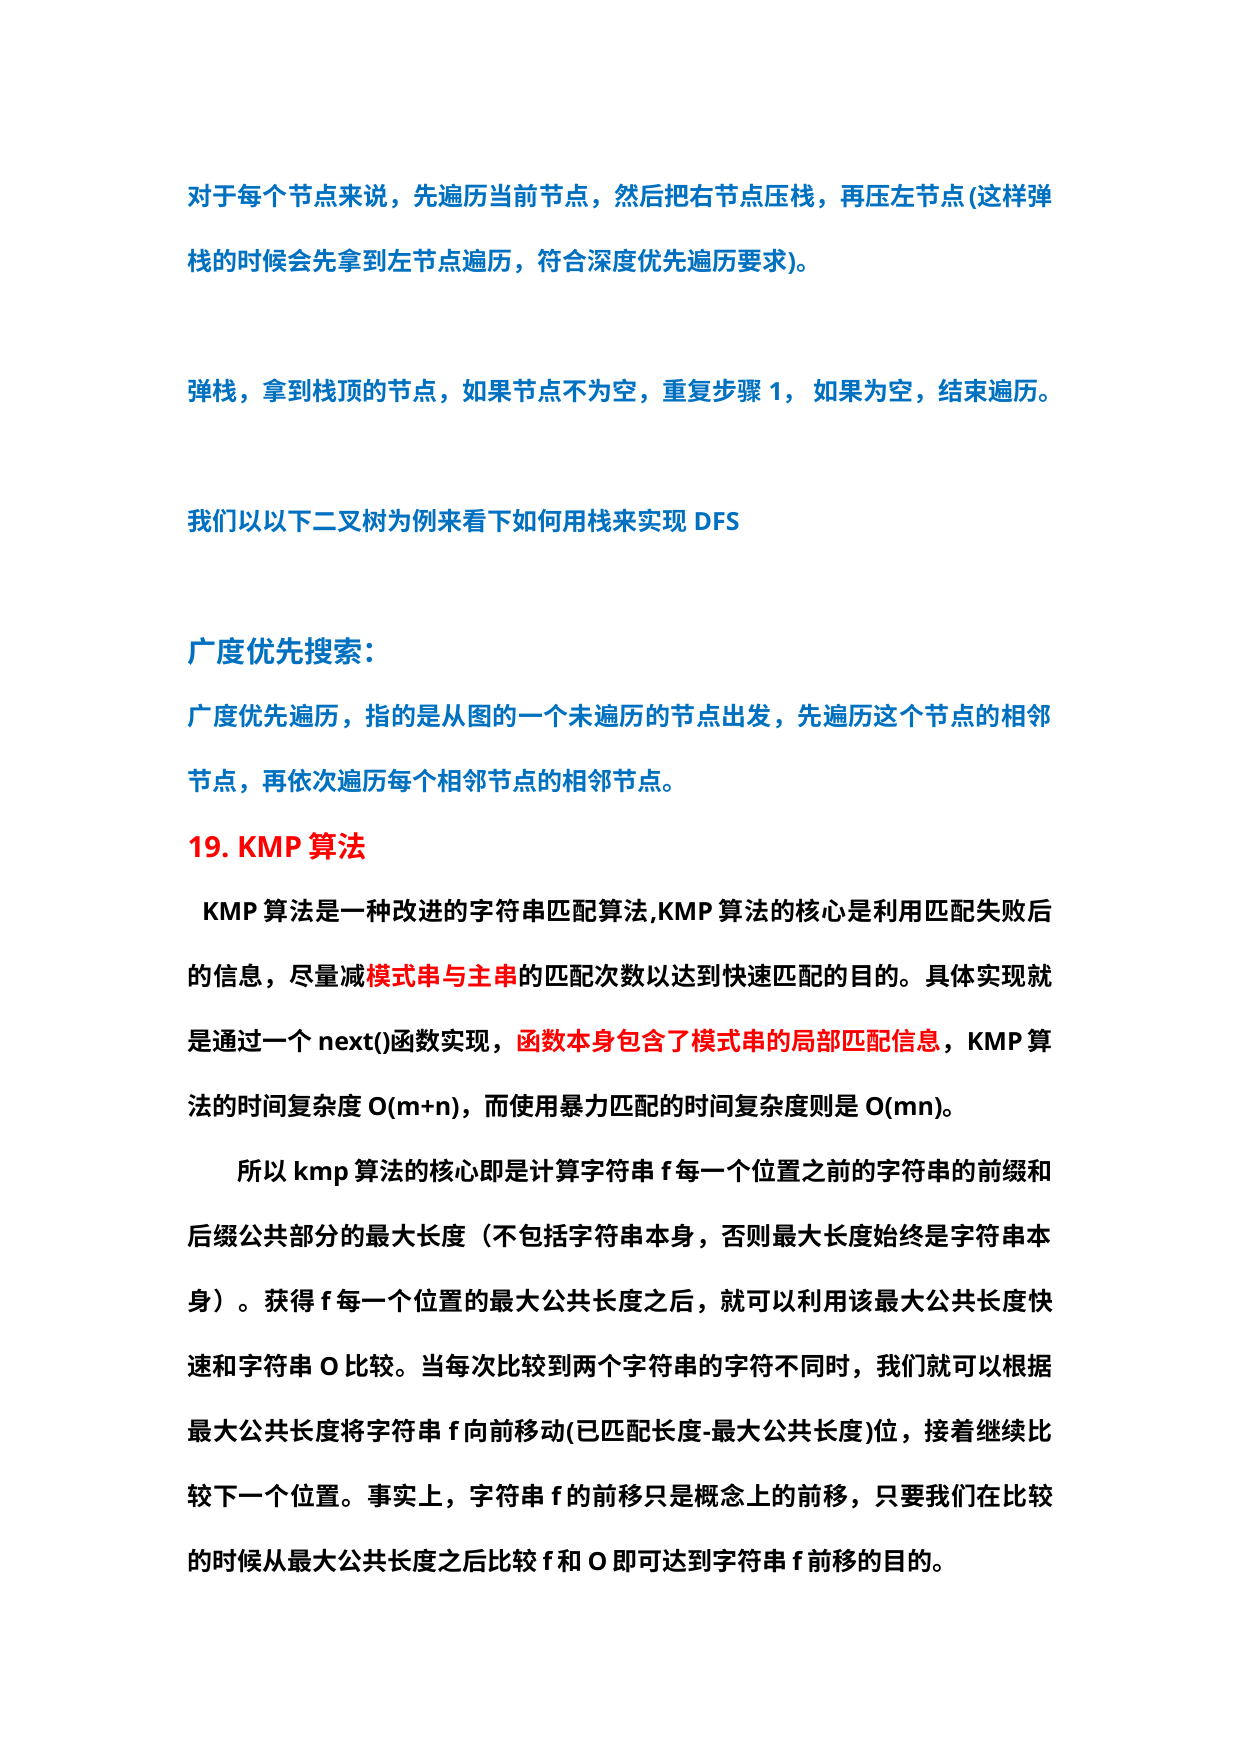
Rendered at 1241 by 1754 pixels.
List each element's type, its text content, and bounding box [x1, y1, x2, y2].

text 广度优先搜索： [187, 617, 1053, 682]
text 广度优先遍历，指的是从图的一个未遍历的节点出发，先遍历这个节点的相邻节点，再依次遍历每个相邻节点的相邻节点。 [187, 682, 1053, 812]
list KMP算法 [187, 812, 1053, 877]
text 弹栈，拿到栈顶的节点，如果节点不为空，重复步骤 1， 如果为空，结束遍历。 [187, 357, 1053, 422]
text 我们以以下二叉树为例来看下如何用栈来实现 DFS [187, 487, 1053, 552]
text 所以kmp算法的核心即是计算字符串f每一个位置之前的字符串的前缀和后缀公共部分的最大长度（不包括字符串本身，否则最大长度始终是字符串本身）。获得f每一个位置的最大公共长度之后，就可以利用该最大公共长度快速和字符串O比较。当每次比较到两个字符串的字符不同时，我们就可以根据最大公共长度将字符串f向前移动(已匹配长度-最大公共长度)位，接着继续比较下一个位置。事实上，字符串f的前移只是概念上的前移，只要我们在比较的时候从最大公共长度之后比较f和O即可达到字符串f前移的目的。 [187, 1137, 1053, 1592]
text KMP算法是一种改进的字符串匹配算法,KMP算法的核心是利用匹配失败后的信息，尽量减模式串与主串的匹配次数以达到快速匹配的目的。具体实现就是通过一个next()函数实现，函数本身包含了模式串的局部匹配信息，KMP算法的时间复杂度O(m+n)，而使用暴力匹配的时间复杂度则是O(mn)。 [187, 877, 1053, 1137]
text 对于每个节点来说，先遍历当前节点，然后把右节点压栈，再压左节点(这样弹栈的时候会先拿到左节点遍历，符合深度优先遍历要求)。 [187, 162, 1053, 292]
